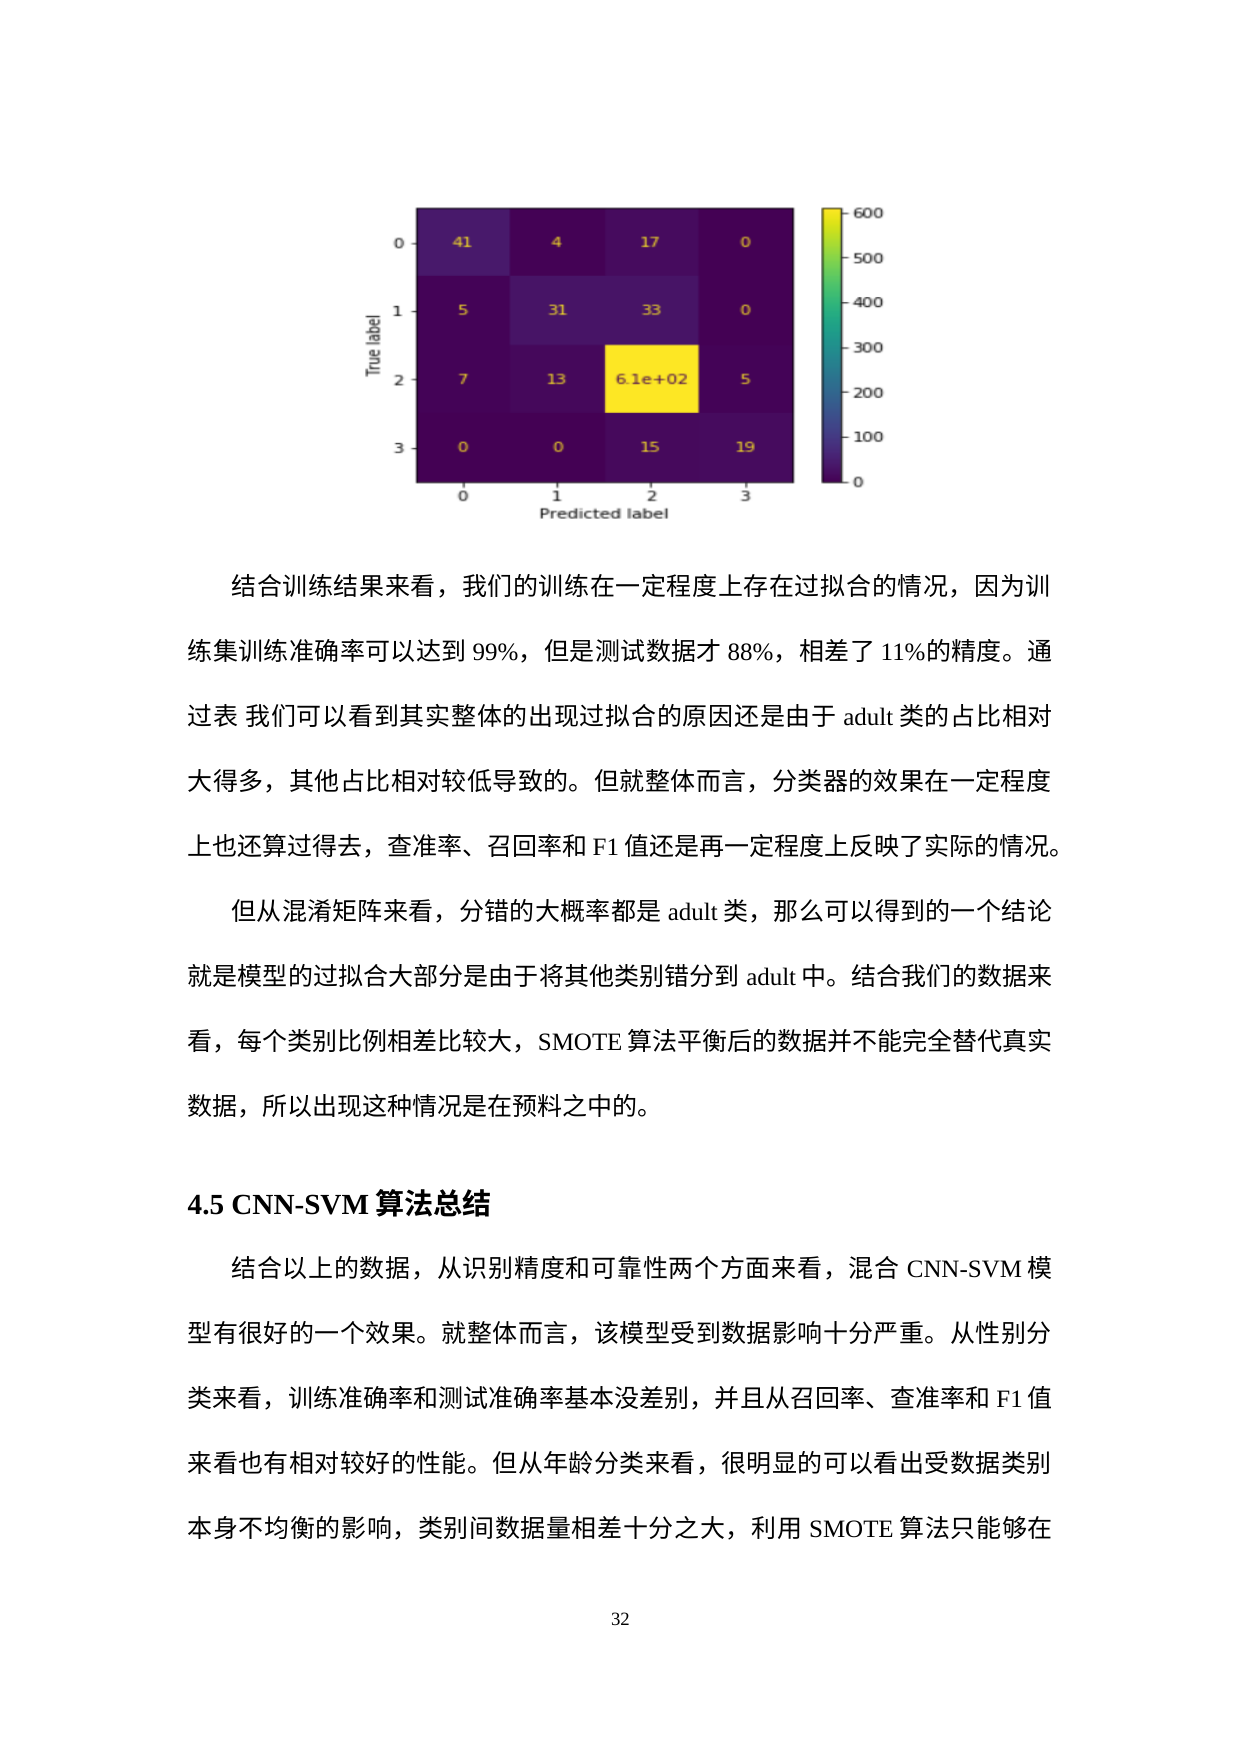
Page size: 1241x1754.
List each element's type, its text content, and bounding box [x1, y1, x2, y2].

text 结合训练结果来看，我们的训练在一定程度上存在过拟合的情况，因为训练集训练准确率可以达到99%，但是测试数据才88%，相差了11%的精度。通过表 我们可以看到其实整体的出现过拟合的原因还是由于adult类的占比相对大得多，其他占比相对较低导致的。但就整体而言，分类器的效果在一定程度上也还算过得去，查准率、召回率和F1值还是再一定程度上反映了实际的情况。 [187, 552, 1053, 877]
text 但从混淆矩阵来看，分错的大概率都是adult类，那么可以得到的一个结论就是模型的过拟合大部分是由于将其他类别错分到adult中。结合我们的数据来看，每个类别比例相差比较大，SMOTE算法平衡后的数据并不能完全替代真实数据，所以出现这种情况是在预料之中的。 [187, 877, 1053, 1137]
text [187, 1234, 1053, 1559]
list CNN-SVM算法总结 [187, 1169, 1053, 1234]
picture [346, 162, 895, 528]
